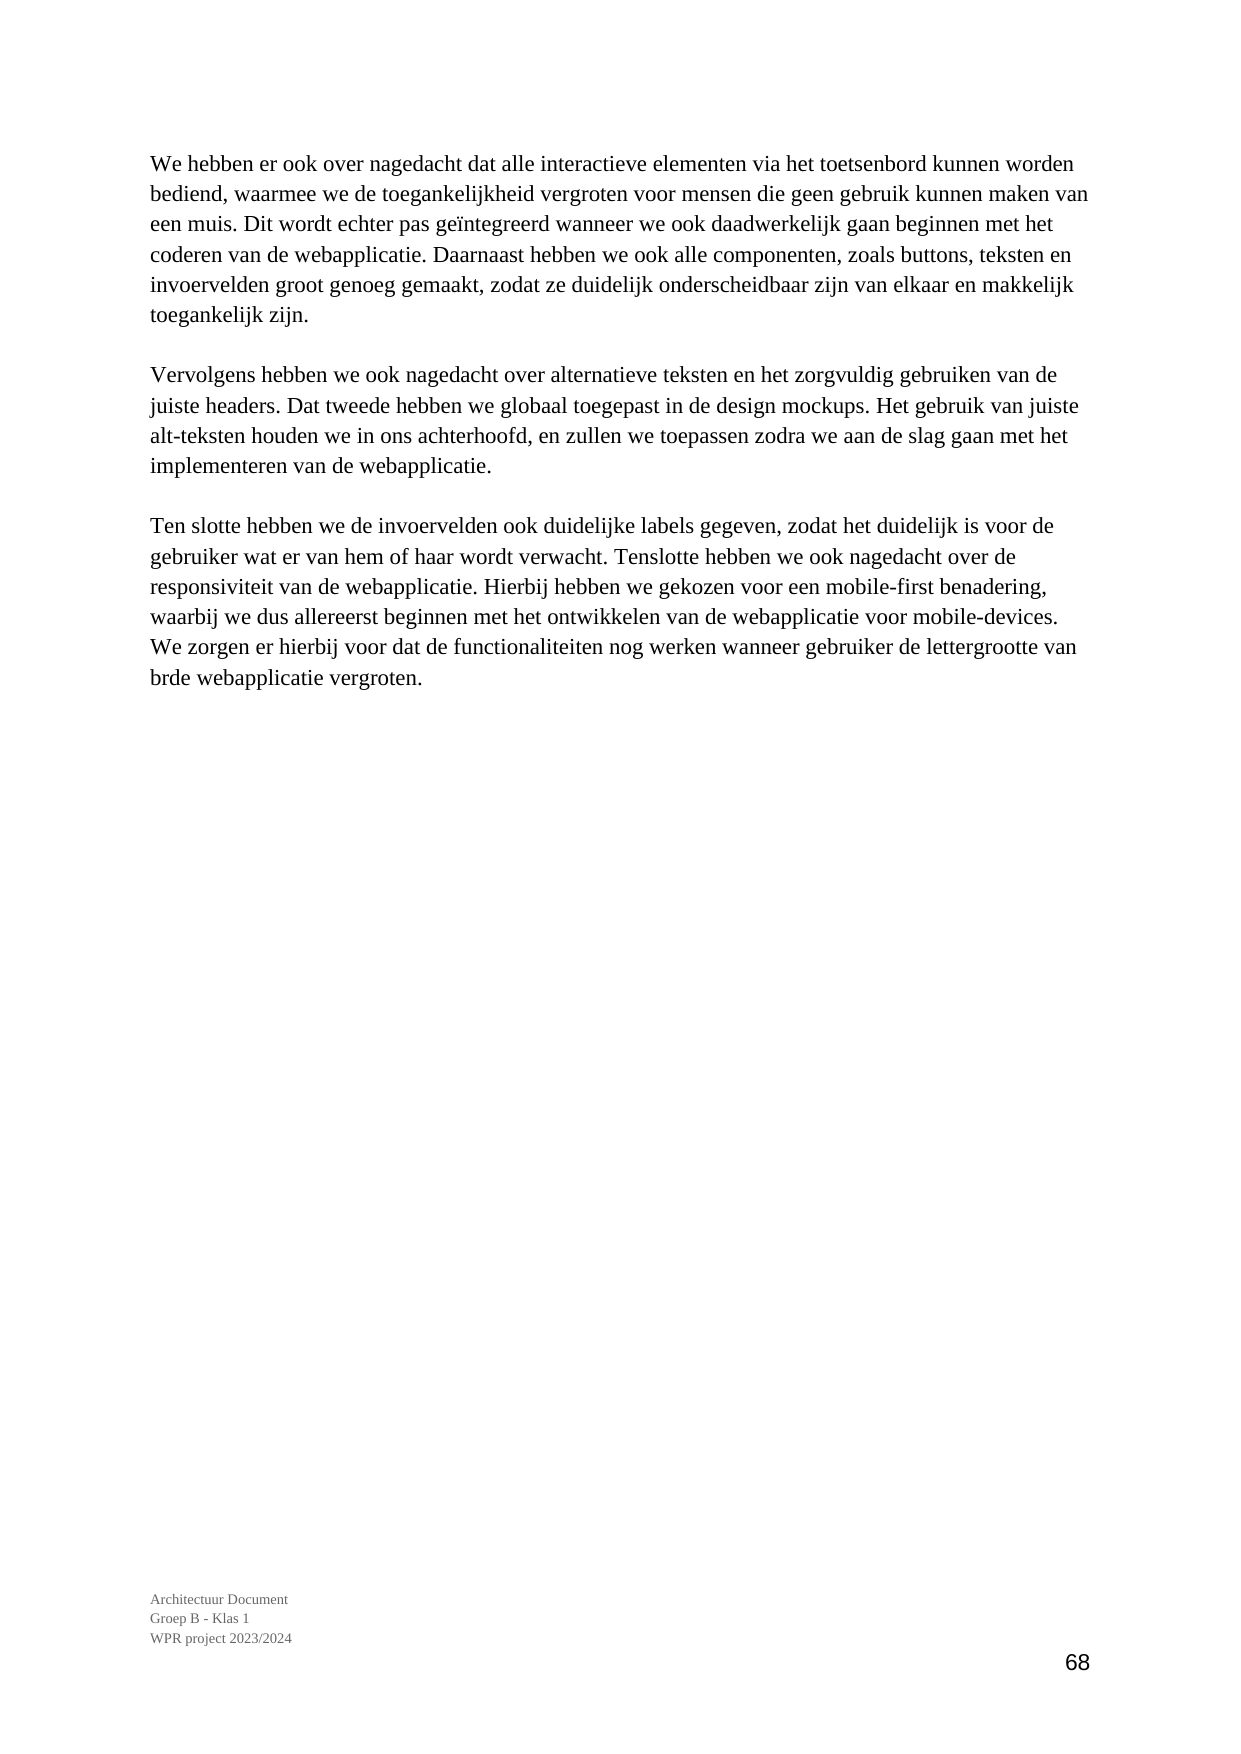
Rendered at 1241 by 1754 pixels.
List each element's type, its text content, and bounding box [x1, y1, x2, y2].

text We hebben er ook over nagedacht dat alle interactieve elementen via het toetsenbord kunnen worden bediend, waarmee we de toegankelijkheid vergroten voor mensen die geen gebruik kunnen maken van een muis. Dit wordt echter pas geïntegreerd wanneer we ook daadwerkelijk gaan beginnen met het coderen van de webapplicatie. Daarnaast hebben we ook alle componenten, zoals buttons, teksten en invoervelden groot genoeg gemaakt, zodat ze duidelijk onderscheidbaar zijn van elkaar en makkelijk toegankelijk zijn. [150, 150, 1090, 327]
text Vervolgens hebben we ook nagedacht over alternatieve teksten en het zorgvuldig gebruiken van de juiste headers. Dat tweede hebben we globaal toegepast in de design mockups. Het gebruik van juiste alt-teksten houden we in ons achterhoofd, en zullen we toepassen zodra we aan de slag gaan met het implementeren van de webapplicatie. [150, 361, 1090, 478]
text Ten slotte hebben we de invoervelden ook duidelijke labels gegeven, zodat het duidelijk is voor de gebruiker wat er van hem of haar wordt verwacht. Tenslotte hebben we ook nagedacht over de responsiviteit van de webapplicatie. Hierbij hebben we gekozen voor een mobile-first benadering, waarbij we dus allereerst beginnen met het ontwikkelen van de webapplicatie voor mobile-devices. We zorgen er hierbij voor dat de functionaliteiten nog werken wanneer gebruiker de lettergrootte van brde webapplicatie vergroten. [150, 512, 1090, 690]
